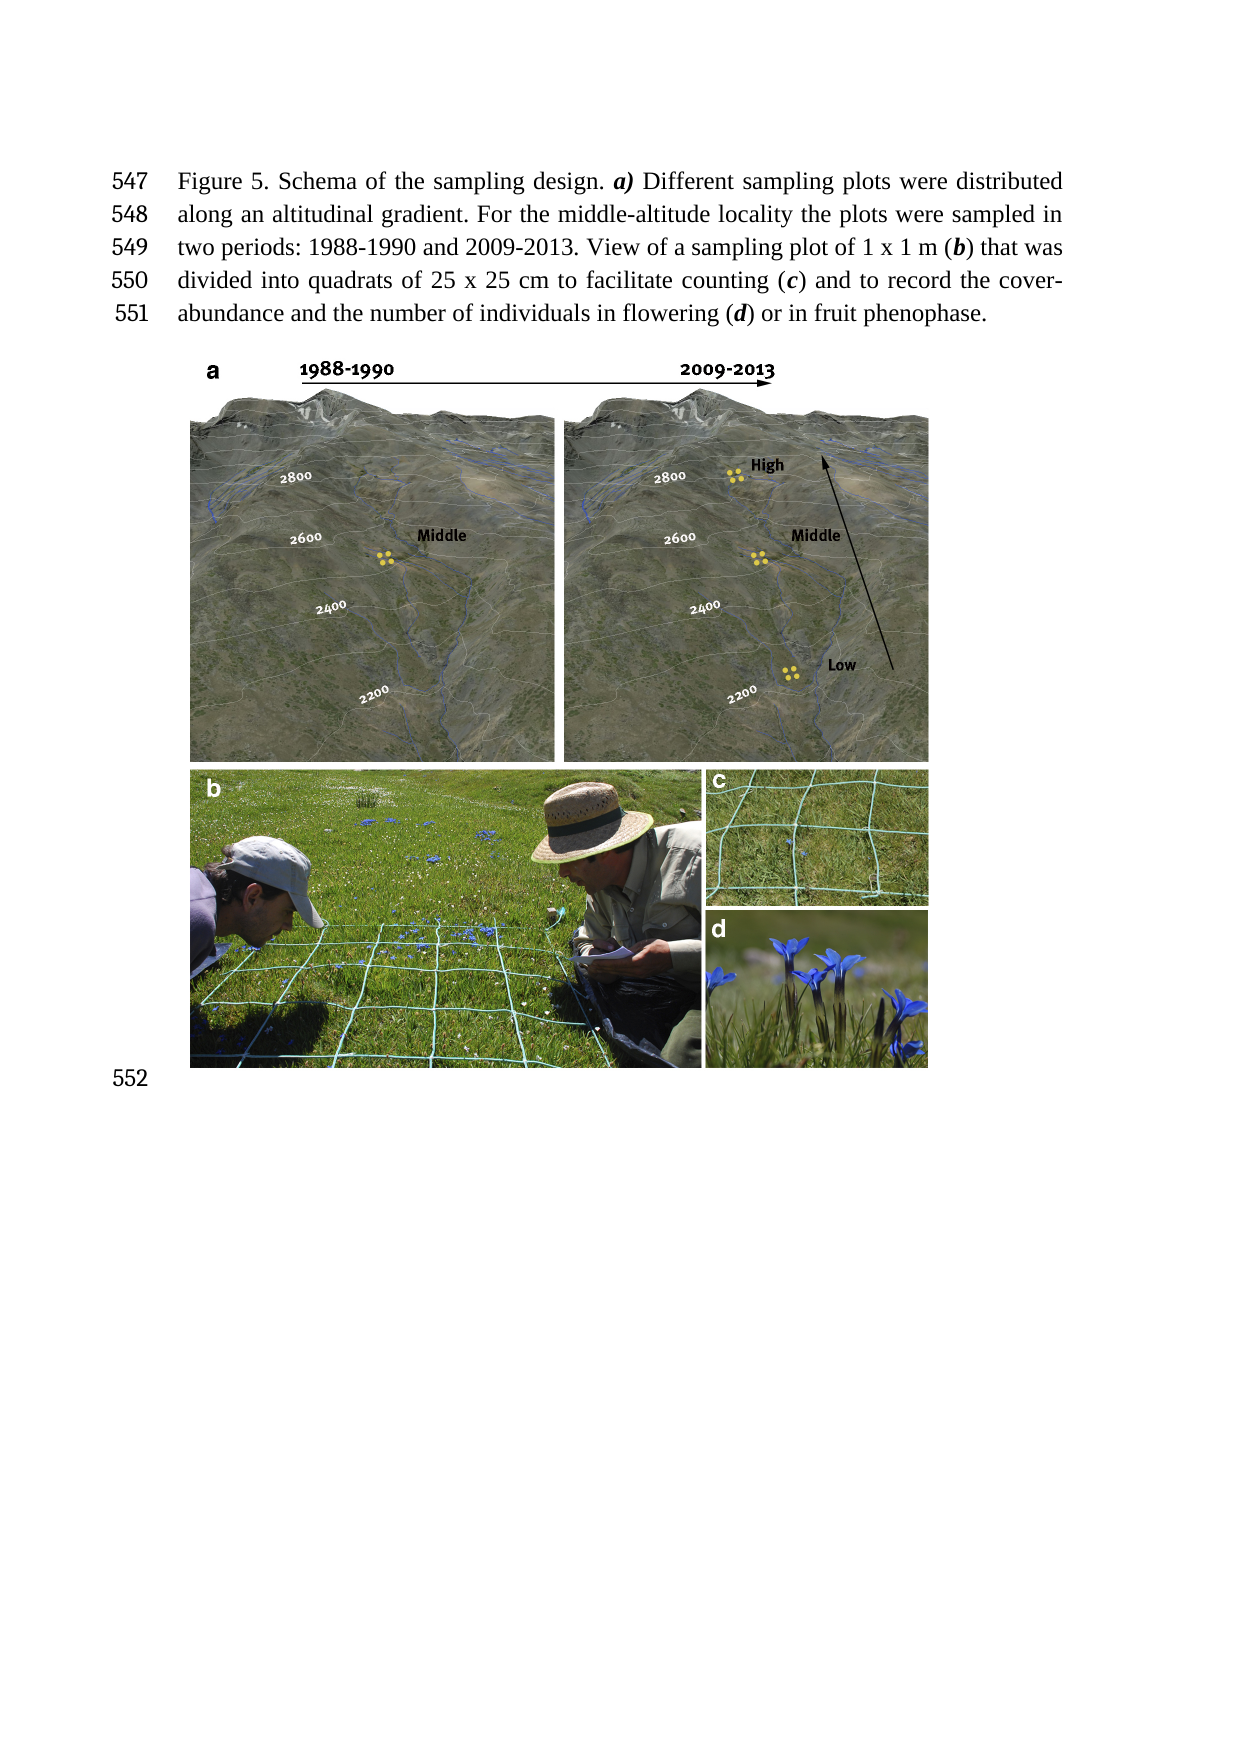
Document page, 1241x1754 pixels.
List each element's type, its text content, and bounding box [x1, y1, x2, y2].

text Figure 5. Schema of the sampling design. a) Different sampling plots were distributed along an altitudinal gradient. For the middle-altitude locality the plots were sampled in two periods: 1988-1990 and 2009-2013. View of a sampling plot of 1 x 1 m (b) that was divided into quadrats of 25 x 25 cm to facilitate counting (c) and to record the cover-abundance and the number of individuals in flowering (d) or in fruit phenophase. [177, 166, 1063, 327]
picture [177, 350, 937, 1087]
